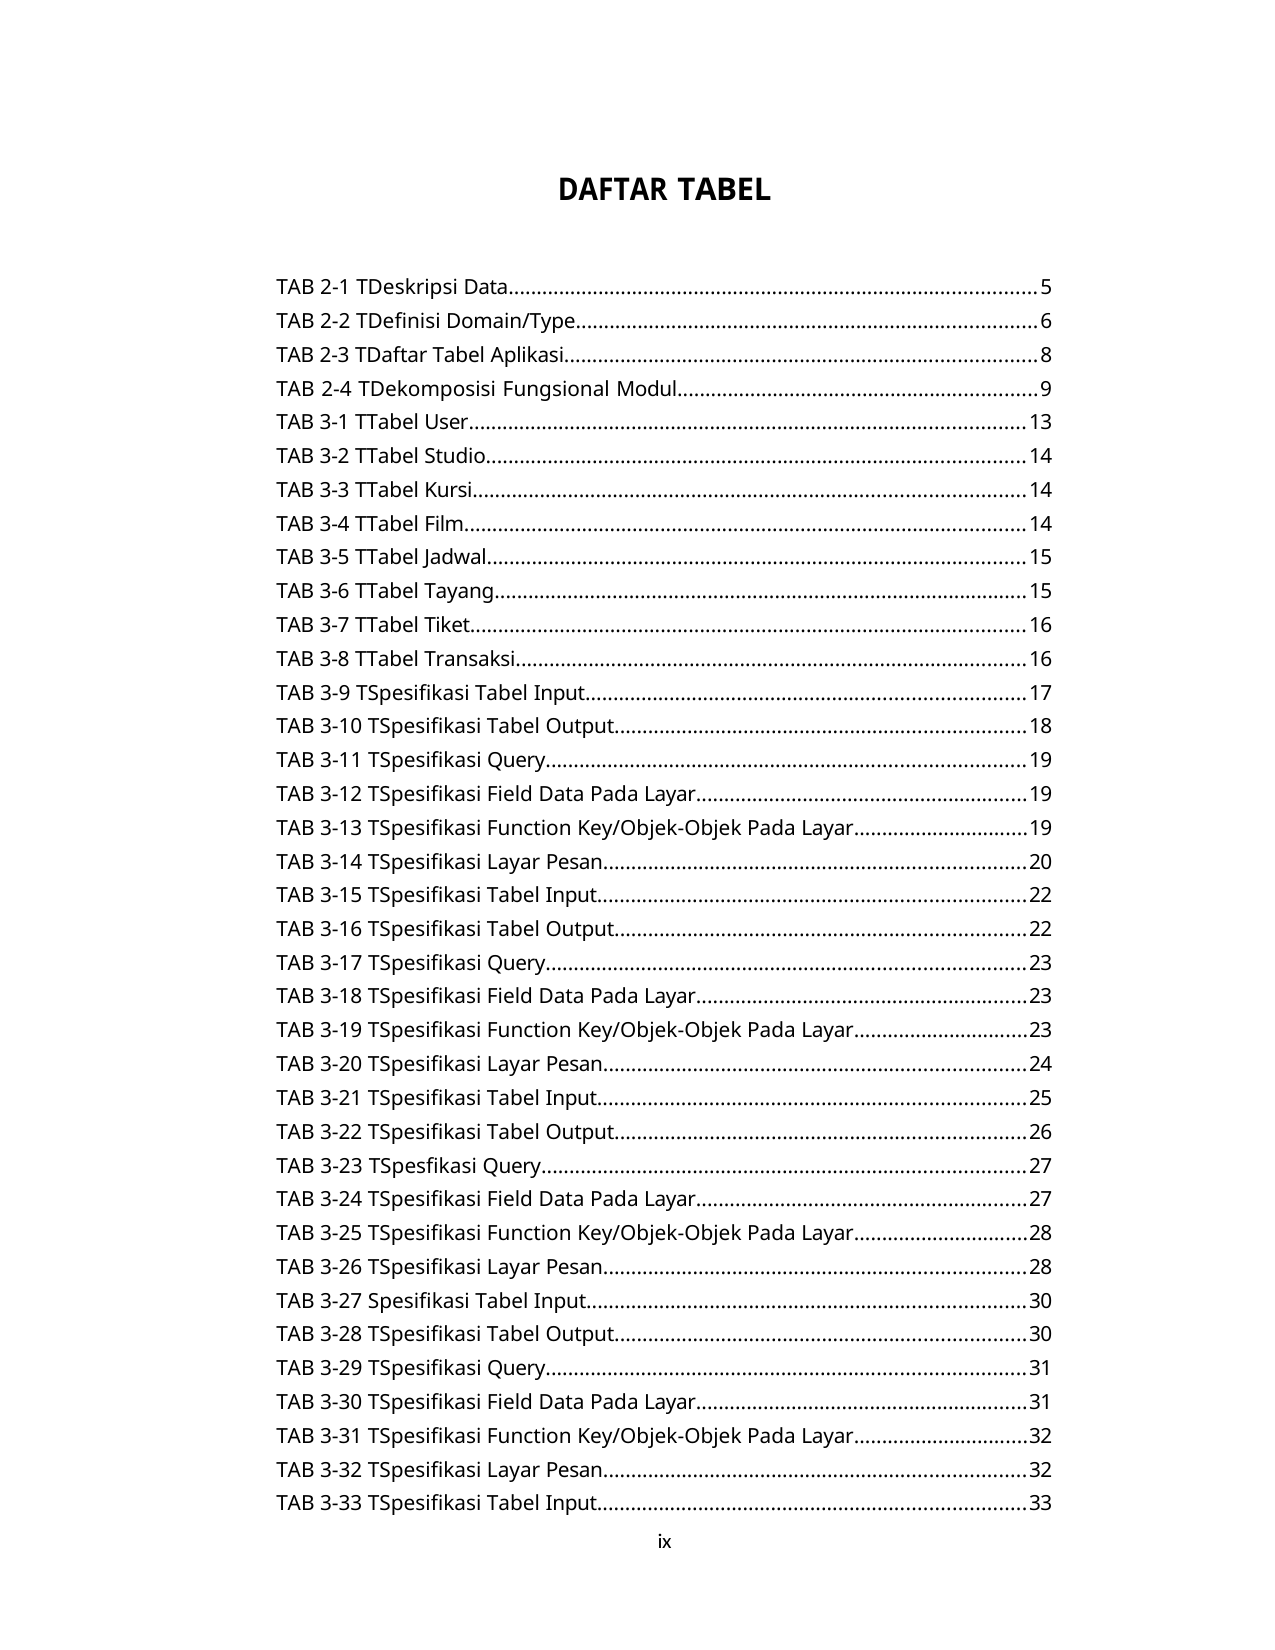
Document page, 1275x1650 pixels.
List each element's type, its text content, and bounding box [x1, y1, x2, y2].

text TAB 3-6 TTabel Tayang 15 [276, 577, 1167, 605]
text TAB 3-19 TSpesifikasi Function Key/Objek-Objek Pada Layar 23 [276, 1016, 1167, 1044]
text TAB 3-29 TSpesifikasi Query 31 [276, 1353, 1167, 1382]
text TAB 3-32 TSpesifikasi Layar Pesan 32 [276, 1455, 1167, 1483]
text TAB 2-4 TDekomposisi Fungsional Modul 9 [276, 374, 1167, 402]
text TAB 3-22 TSpesifikasi Tabel Output 26 [276, 1117, 1167, 1145]
text TAB 3-26 TSpesifikasi Layar Pesan 28 [276, 1252, 1167, 1280]
text TAB 3-21 TSpesifikasi Tabel Input 25 [276, 1083, 1167, 1111]
text TAB 3-2 TTabel Studio 14 [276, 441, 1167, 470]
text TAB 3-1 TTabel User 13 [276, 407, 1167, 436]
text TAB 3-27 Spesifikasi Tabel Input 30 [276, 1286, 1167, 1314]
text TAB 3-25 TSpesifikasi Function Key/Objek-Objek Pada Layar 28 [276, 1218, 1167, 1247]
text TAB 2-3 TDaftar Tabel Aplikasi 8 [276, 340, 1167, 368]
subtitle DAFTAR TABEL [340, 167, 989, 209]
text TAB 3-15 TSpesifikasi Tabel Input 22 [276, 881, 1167, 909]
text TAB 2-1 TDeskripsi Data 5 [276, 272, 1167, 301]
text TAB 3-17 TSpesifikasi Query 23 [276, 948, 1167, 976]
text TAB 3-10 TSpesifikasi Tabel Output 18 [276, 711, 1167, 740]
text TAB 3-3 TTabel Kursi 14 [276, 475, 1167, 503]
text TAB 3-8 TTabel Transaksi 16 [276, 644, 1167, 672]
text TAB 3-7 TTabel Tiket 16 [276, 610, 1167, 638]
text TAB 3-23 TSpesfikasi Query 27 [276, 1151, 1167, 1179]
text TAB 3-11 TSpesifikasi Query 19 [276, 745, 1167, 774]
text TAB 3-13 TSpesifikasi Function Key/Objek-Objek Pada Layar 19 [276, 813, 1167, 841]
text TAB 3-14 TSpesifikasi Layar Pesan 20 [276, 847, 1167, 875]
text TAB 3-33 TSpesifikasi Tabel Input 33 [276, 1488, 1167, 1517]
text TAB 3-20 TSpesifikasi Layar Pesan 24 [276, 1049, 1167, 1078]
text TAB 3-12 TSpesifikasi Field Data Pada Layar 19 [276, 779, 1167, 808]
text TAB 3-24 TSpesifikasi Field Data Pada Layar 27 [276, 1184, 1167, 1213]
text TAB 2-2 TDefinisi Domain/Type 6 [276, 306, 1167, 334]
text TAB 3-5 TTabel Jadwal 15 [276, 542, 1167, 571]
text TAB 3-30 TSpesifikasi Field Data Pada Layar 31 [276, 1387, 1167, 1415]
text TAB 3-31 TSpesifikasi Function Key/Objek-Objek Pada Layar 32 [276, 1421, 1167, 1449]
text TAB 3-16 TSpesifikasi Tabel Output 22 [276, 914, 1167, 942]
text TAB 3-18 TSpesifikasi Field Data Pada Layar 23 [276, 981, 1167, 1010]
text TAB 3-28 TSpesifikasi Tabel Output 30 [276, 1319, 1167, 1348]
text TAB 3-4 TTabel Film 14 [276, 509, 1167, 537]
text TAB 3-9 TSpesifikasi Tabel Input 17 [276, 678, 1167, 706]
